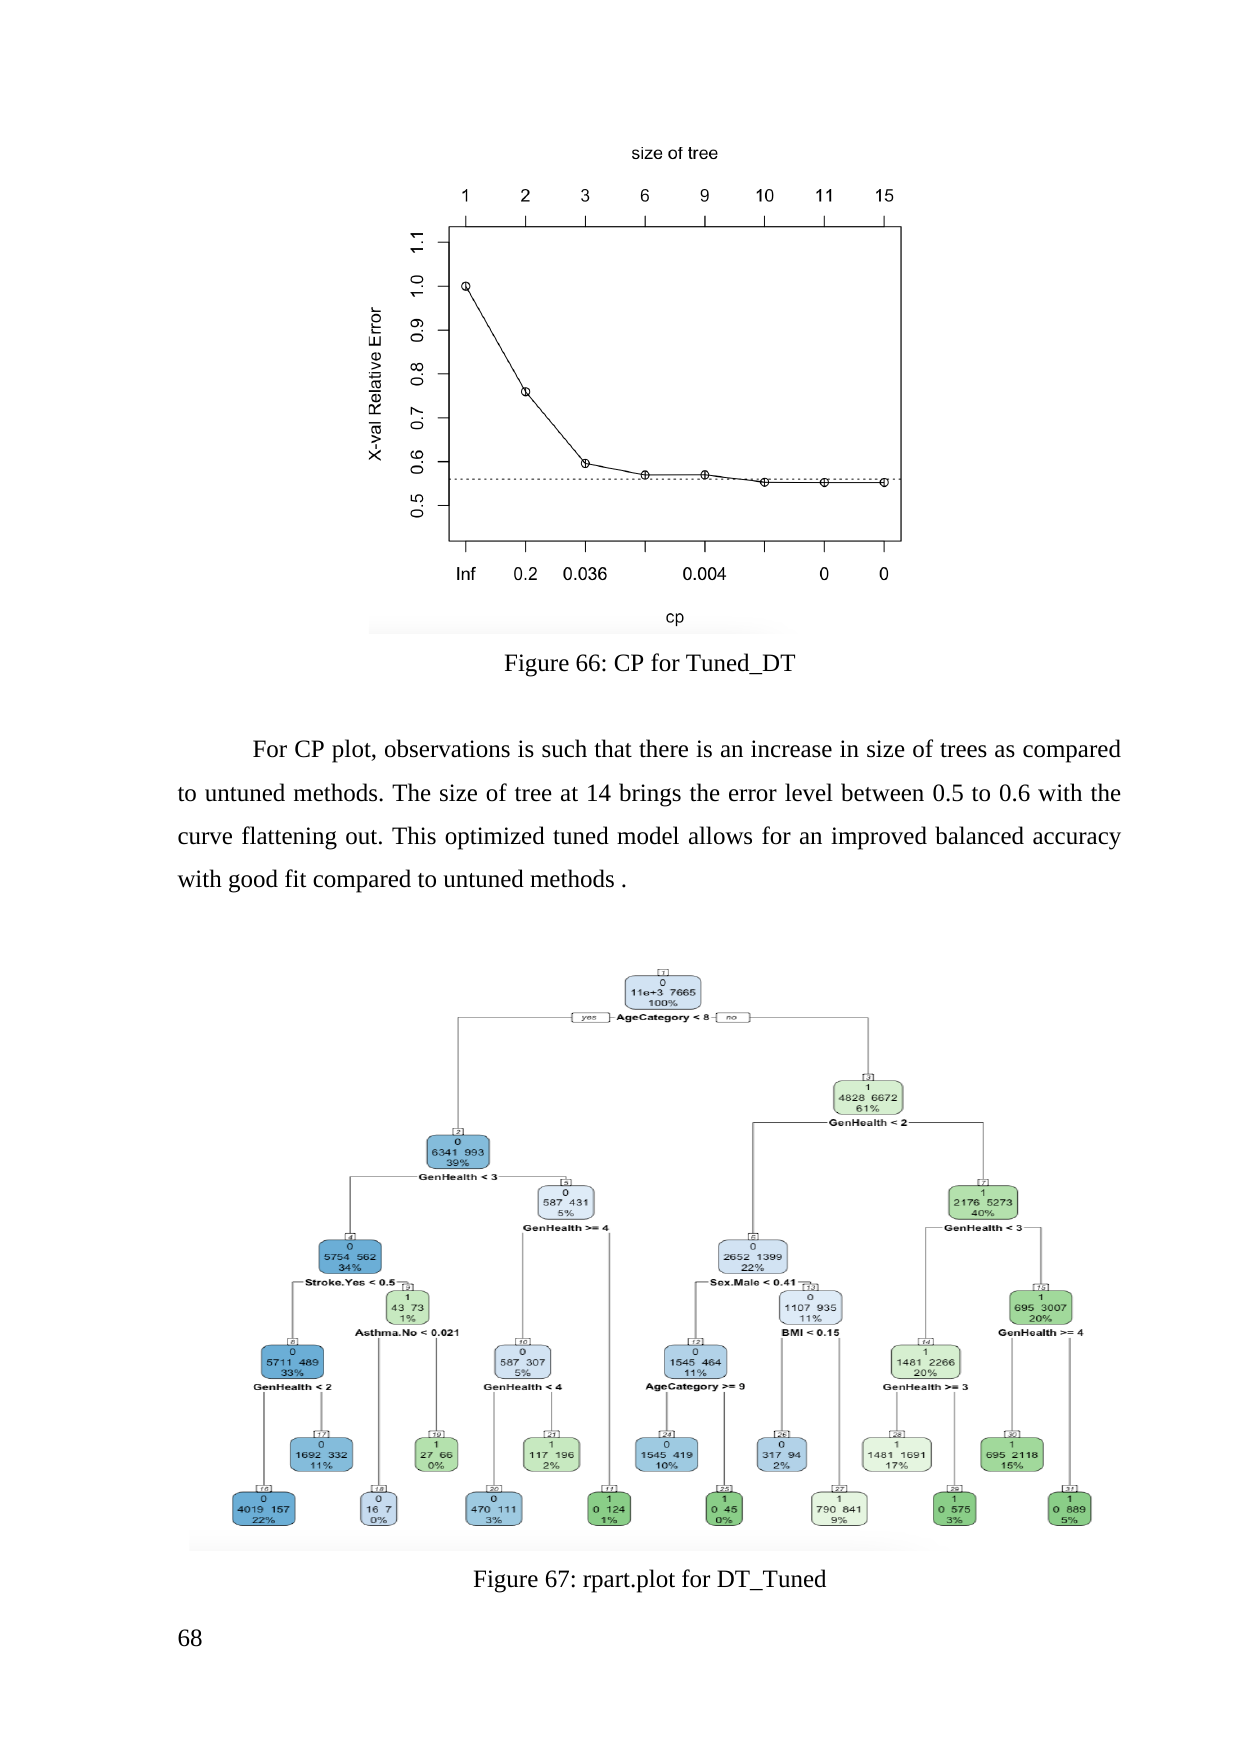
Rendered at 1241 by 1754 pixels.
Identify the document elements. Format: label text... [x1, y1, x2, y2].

picture [368, 147, 931, 634]
picture [189, 950, 1110, 1551]
text For CP plot, observations is such that there is an increase in size of trees as compared to untuned methods. The size of tree at 14 brings the error level between 0.5 to 0.6 with the curve flattening out. This optimized tuned model allows for an improved balanced accuracy with good fit compared to untuned methods . [177, 734, 1122, 893]
